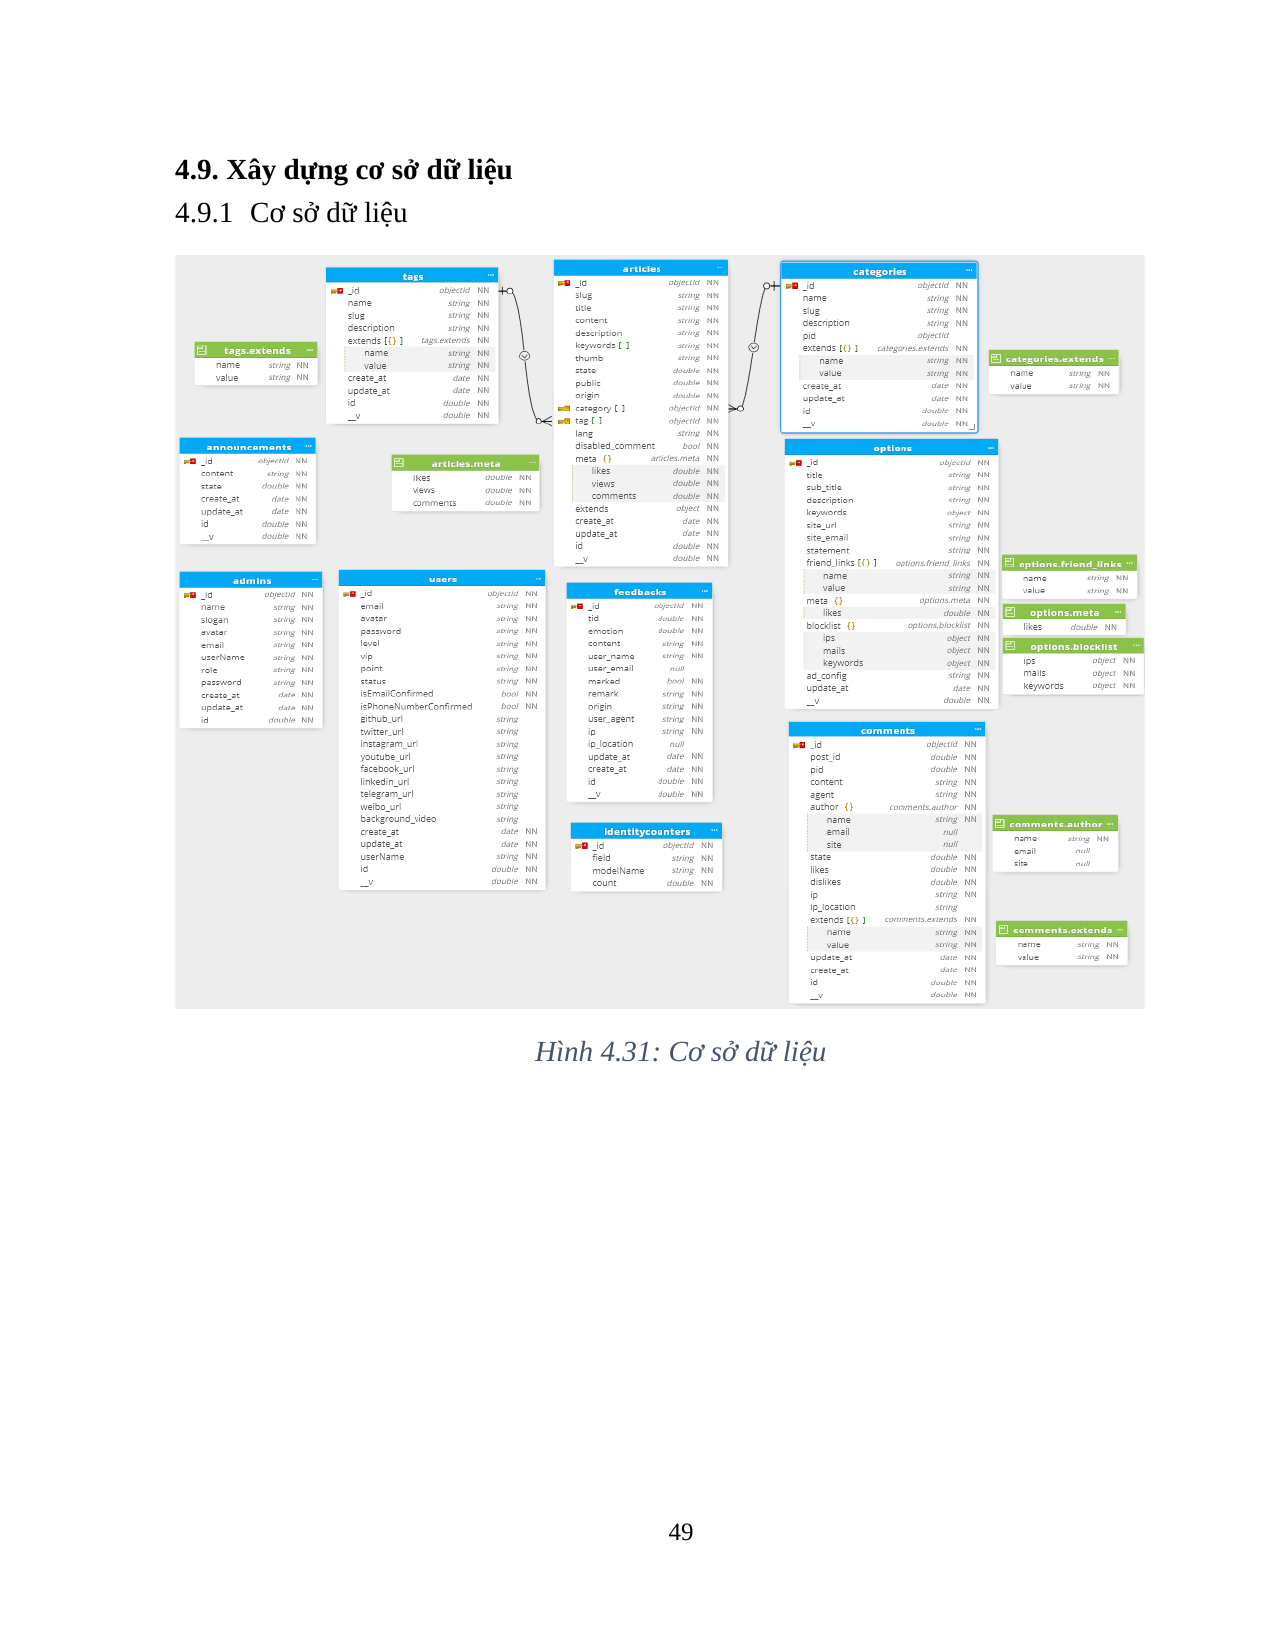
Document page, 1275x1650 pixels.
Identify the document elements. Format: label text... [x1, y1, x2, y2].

subtitle 4.9. Xây dựng cơ sở dữ liệu [175, 152, 1186, 185]
list Cơ sở dữ liệu [175, 195, 1186, 229]
text Hình 4.31: Cơ sở dữ liệu [175, 1034, 1186, 1067]
picture [175, 255, 1145, 1009]
